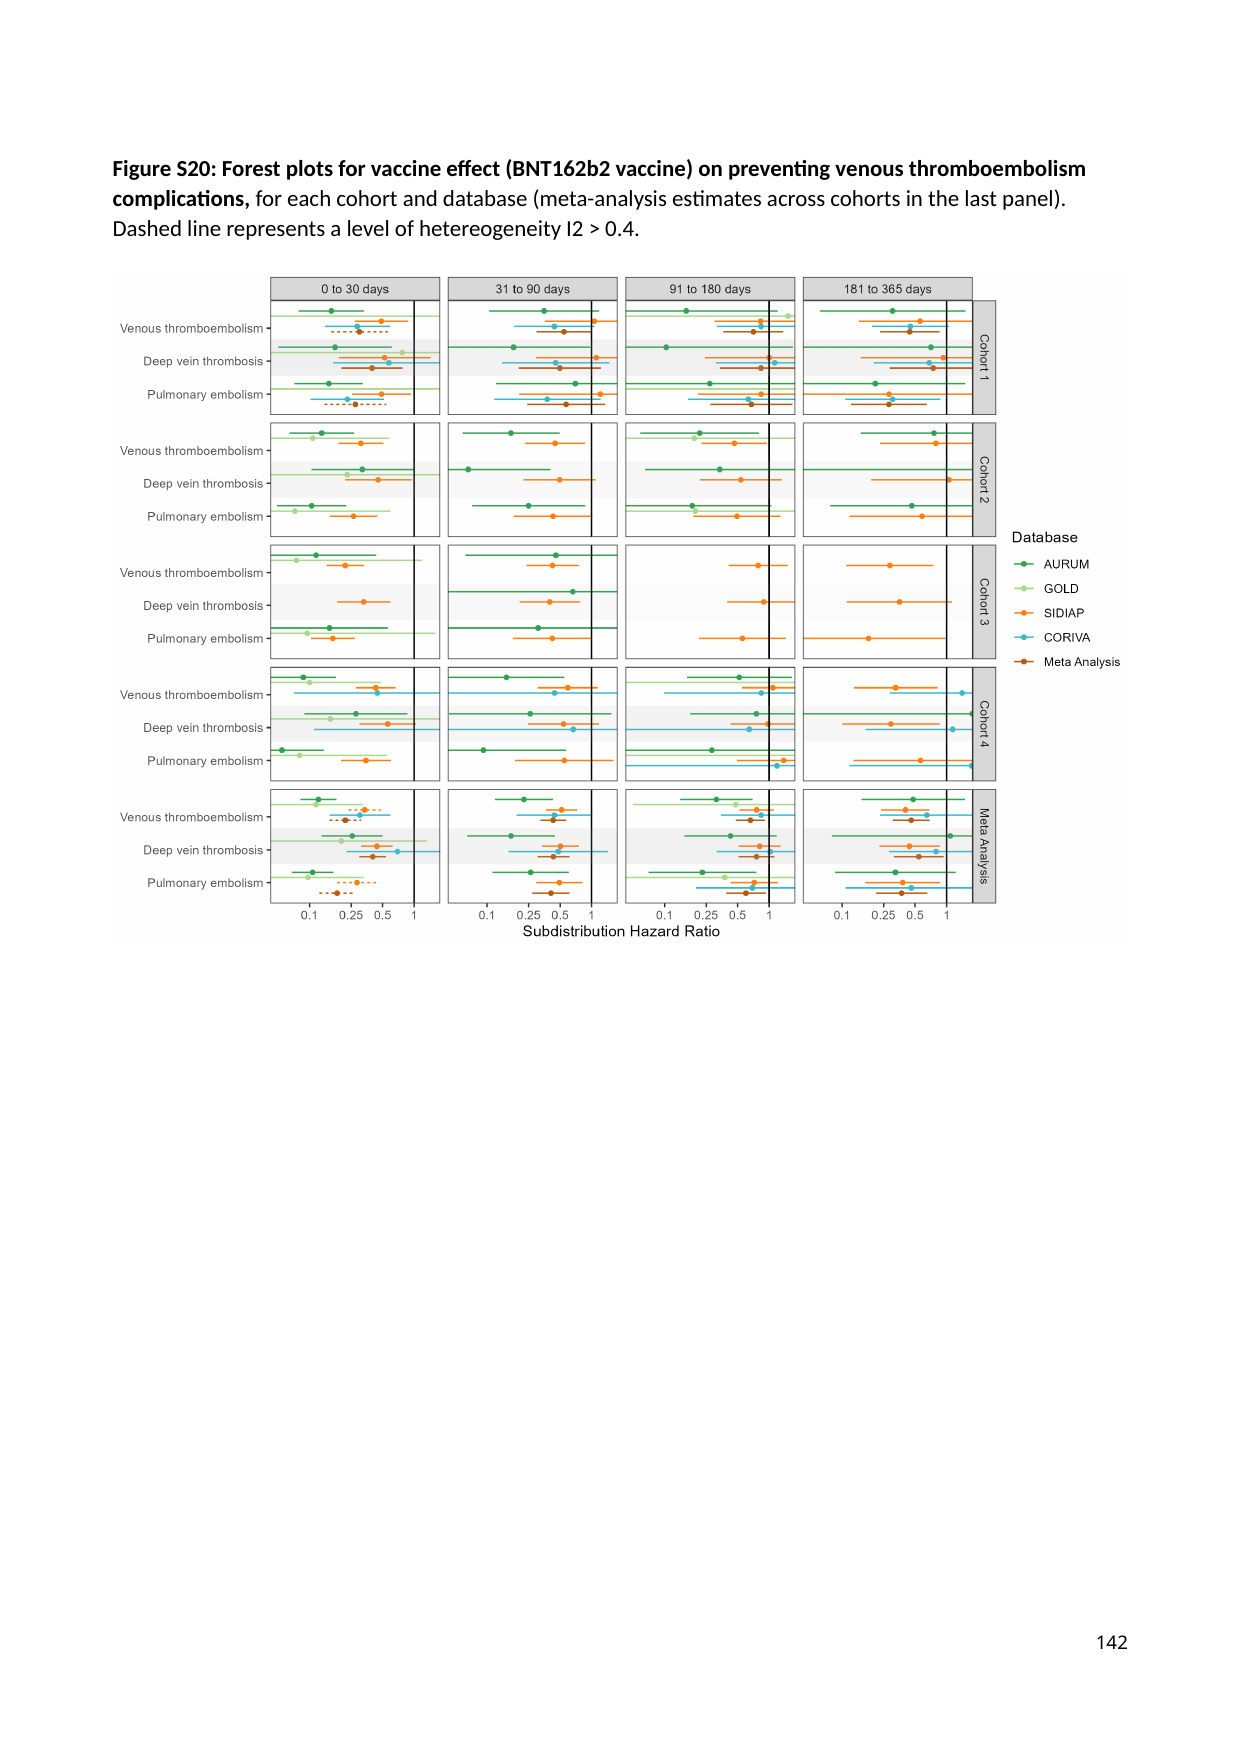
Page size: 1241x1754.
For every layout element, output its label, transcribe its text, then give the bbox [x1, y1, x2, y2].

subtitle Figure S20: Forest plots for vaccine effect (BNT162b2 vaccine) on preventing venous thromboembolism complications, for each cohort and database (meta-analysis estimates across cohorts in the last panel). Dashed line represents a level of hetereogeneity I2 > 0.4. [112, 154, 1128, 243]
picture [112, 269, 1128, 947]
